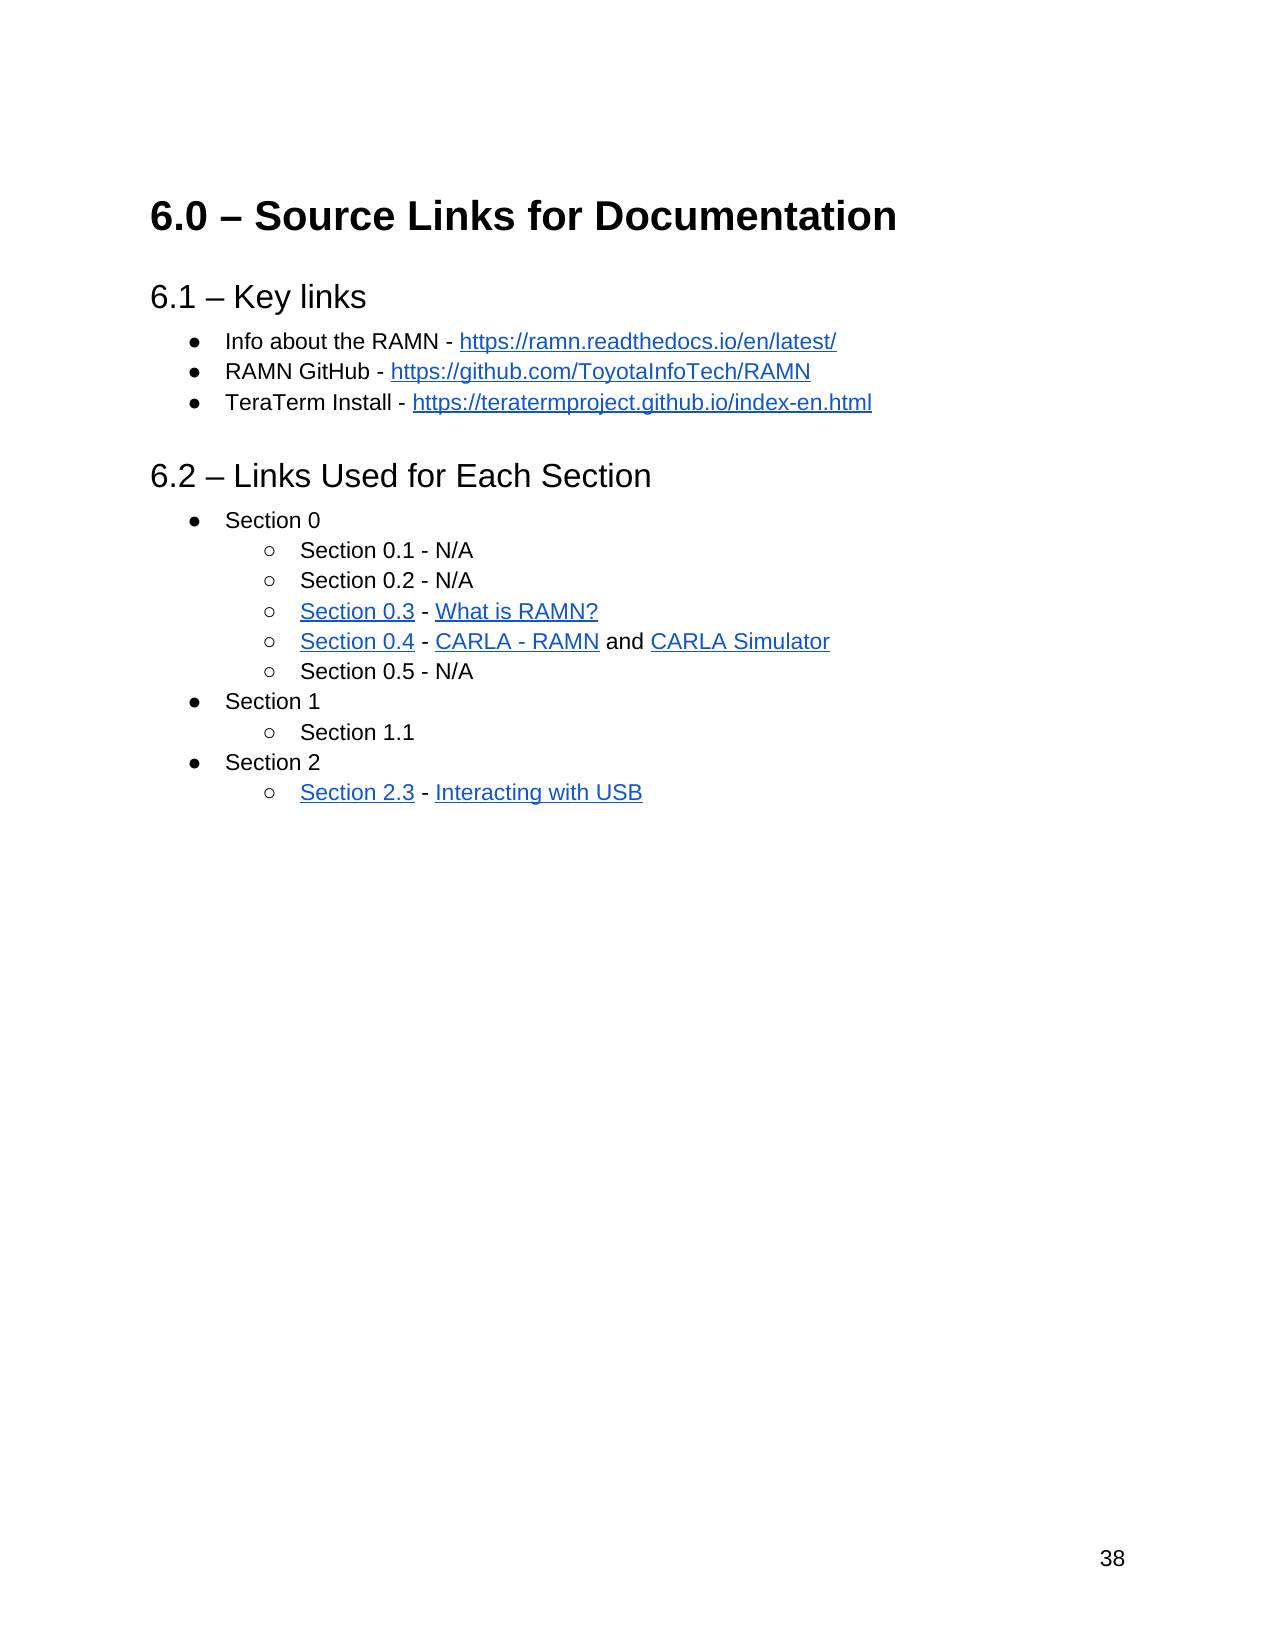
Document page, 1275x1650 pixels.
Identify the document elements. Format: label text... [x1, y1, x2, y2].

list Section 0.2 - N/A [262, 567, 1125, 594]
list Section 0 [187, 507, 1125, 533]
list Section 2 [187, 749, 1125, 775]
list Section 0.1 - N/A [262, 537, 1125, 564]
subtitle 6.2 – Links Used for Each Section [150, 456, 1125, 494]
list Section 2.3 - Interacting with USB [262, 779, 1125, 805]
subtitle 6.0 – Source Links for Documentation [150, 192, 1125, 239]
list RAMN GitHub - https://github.com/ToyotaInfoTech/RAMN [187, 358, 1125, 384]
list Section 1 [187, 688, 1125, 715]
list Info about the RAMN - https://ramn.readthedocs.io/en/latest/ [187, 328, 1125, 354]
list Section 0.3 - What is RAMN? [262, 598, 1125, 624]
subtitle 6.1 – Key links [150, 277, 1125, 316]
list Section 1.1 [262, 718, 1125, 745]
list Section 0.4 - CARLA - RAMN and CARLA Simulator [262, 628, 1125, 654]
list TeraTerm Install - https://teratermproject.github.io/index-en.html [187, 388, 1125, 415]
list Section 0.5 - N/A [262, 658, 1125, 684]
